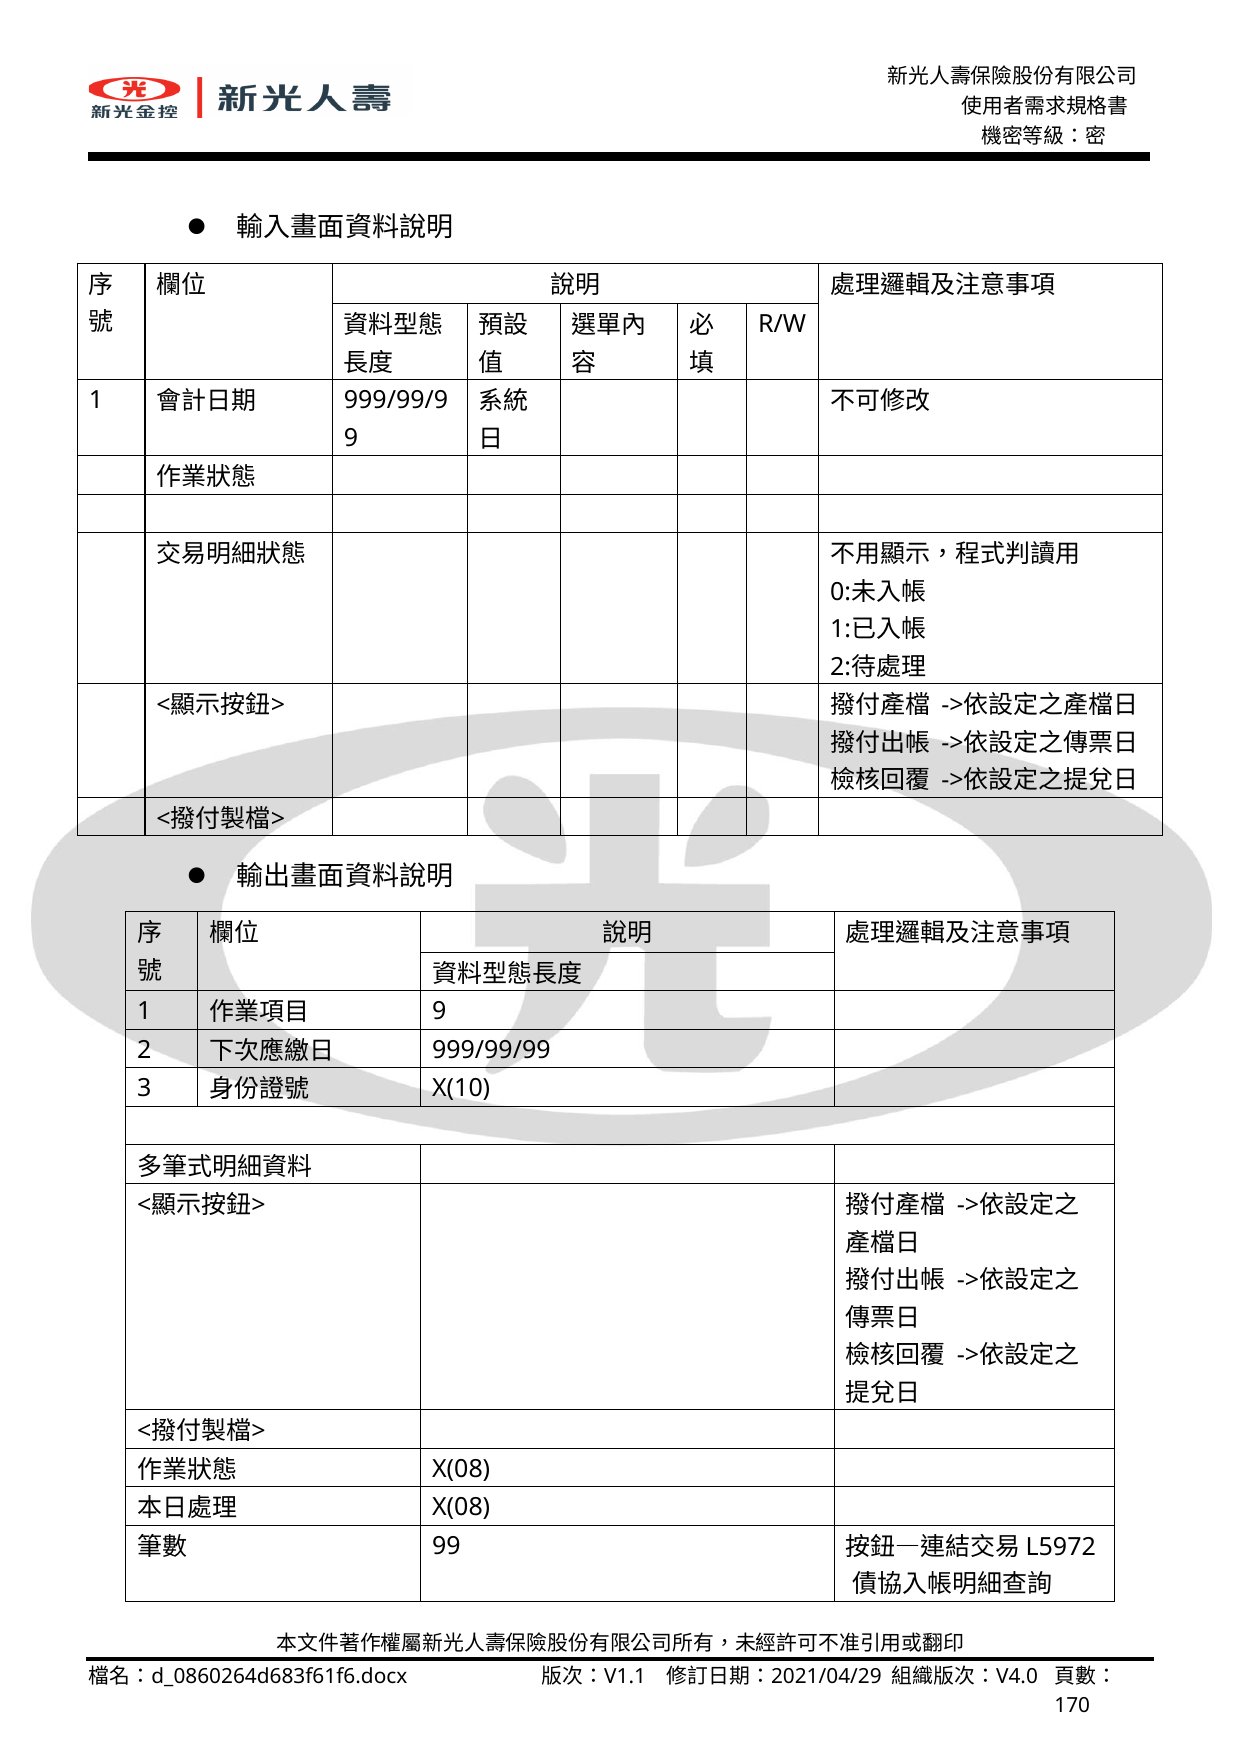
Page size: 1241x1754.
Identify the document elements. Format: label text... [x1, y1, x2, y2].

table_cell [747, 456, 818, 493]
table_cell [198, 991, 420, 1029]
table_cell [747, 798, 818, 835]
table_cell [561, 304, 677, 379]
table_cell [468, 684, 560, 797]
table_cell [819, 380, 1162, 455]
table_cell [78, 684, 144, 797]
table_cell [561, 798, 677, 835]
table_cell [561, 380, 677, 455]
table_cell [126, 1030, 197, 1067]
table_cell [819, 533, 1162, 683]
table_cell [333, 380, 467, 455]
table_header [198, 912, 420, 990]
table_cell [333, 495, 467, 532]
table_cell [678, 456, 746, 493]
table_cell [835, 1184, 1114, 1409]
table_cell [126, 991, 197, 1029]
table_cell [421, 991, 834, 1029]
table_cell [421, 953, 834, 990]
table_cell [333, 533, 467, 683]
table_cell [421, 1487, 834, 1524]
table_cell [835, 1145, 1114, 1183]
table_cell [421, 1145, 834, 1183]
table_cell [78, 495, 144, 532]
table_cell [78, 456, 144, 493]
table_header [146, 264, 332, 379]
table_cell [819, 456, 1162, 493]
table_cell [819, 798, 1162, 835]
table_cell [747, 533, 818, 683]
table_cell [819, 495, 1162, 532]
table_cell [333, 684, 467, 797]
picture [1115, 699, 1215, 1152]
picture [88, 61, 414, 118]
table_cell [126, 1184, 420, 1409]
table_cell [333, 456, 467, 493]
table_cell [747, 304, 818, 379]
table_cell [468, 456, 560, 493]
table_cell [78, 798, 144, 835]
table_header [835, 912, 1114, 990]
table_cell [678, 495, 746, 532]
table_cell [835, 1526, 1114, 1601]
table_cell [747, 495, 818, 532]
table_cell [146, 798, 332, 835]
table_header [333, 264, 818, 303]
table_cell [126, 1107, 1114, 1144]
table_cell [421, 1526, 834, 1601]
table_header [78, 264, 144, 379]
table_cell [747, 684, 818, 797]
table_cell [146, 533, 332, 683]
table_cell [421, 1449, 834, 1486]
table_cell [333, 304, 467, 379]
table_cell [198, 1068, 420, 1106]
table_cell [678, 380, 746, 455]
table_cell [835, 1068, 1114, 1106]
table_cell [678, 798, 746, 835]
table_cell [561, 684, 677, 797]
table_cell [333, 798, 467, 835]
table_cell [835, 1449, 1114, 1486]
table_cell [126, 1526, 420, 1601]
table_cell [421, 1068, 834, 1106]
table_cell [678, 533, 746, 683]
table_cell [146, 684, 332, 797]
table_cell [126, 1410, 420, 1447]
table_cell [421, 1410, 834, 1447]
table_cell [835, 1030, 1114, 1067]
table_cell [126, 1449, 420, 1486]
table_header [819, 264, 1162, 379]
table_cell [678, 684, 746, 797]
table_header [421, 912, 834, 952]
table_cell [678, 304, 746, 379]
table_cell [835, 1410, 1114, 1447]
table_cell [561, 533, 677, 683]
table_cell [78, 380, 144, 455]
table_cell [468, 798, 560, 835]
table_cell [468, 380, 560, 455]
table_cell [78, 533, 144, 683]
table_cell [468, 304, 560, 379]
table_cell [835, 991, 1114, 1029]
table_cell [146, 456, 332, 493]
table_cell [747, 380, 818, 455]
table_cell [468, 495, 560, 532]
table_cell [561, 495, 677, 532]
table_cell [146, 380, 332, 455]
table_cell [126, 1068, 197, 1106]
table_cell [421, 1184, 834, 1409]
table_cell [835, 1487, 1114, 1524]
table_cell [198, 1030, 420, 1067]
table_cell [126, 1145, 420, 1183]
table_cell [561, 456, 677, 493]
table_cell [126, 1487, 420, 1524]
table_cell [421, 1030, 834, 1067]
list 輸入畫面資料說明 [186, 187, 1152, 262]
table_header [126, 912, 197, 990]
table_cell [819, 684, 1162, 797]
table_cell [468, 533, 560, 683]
list 輸出畫面資料說明 [186, 836, 1152, 911]
picture [25, 699, 186, 1152]
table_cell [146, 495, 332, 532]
